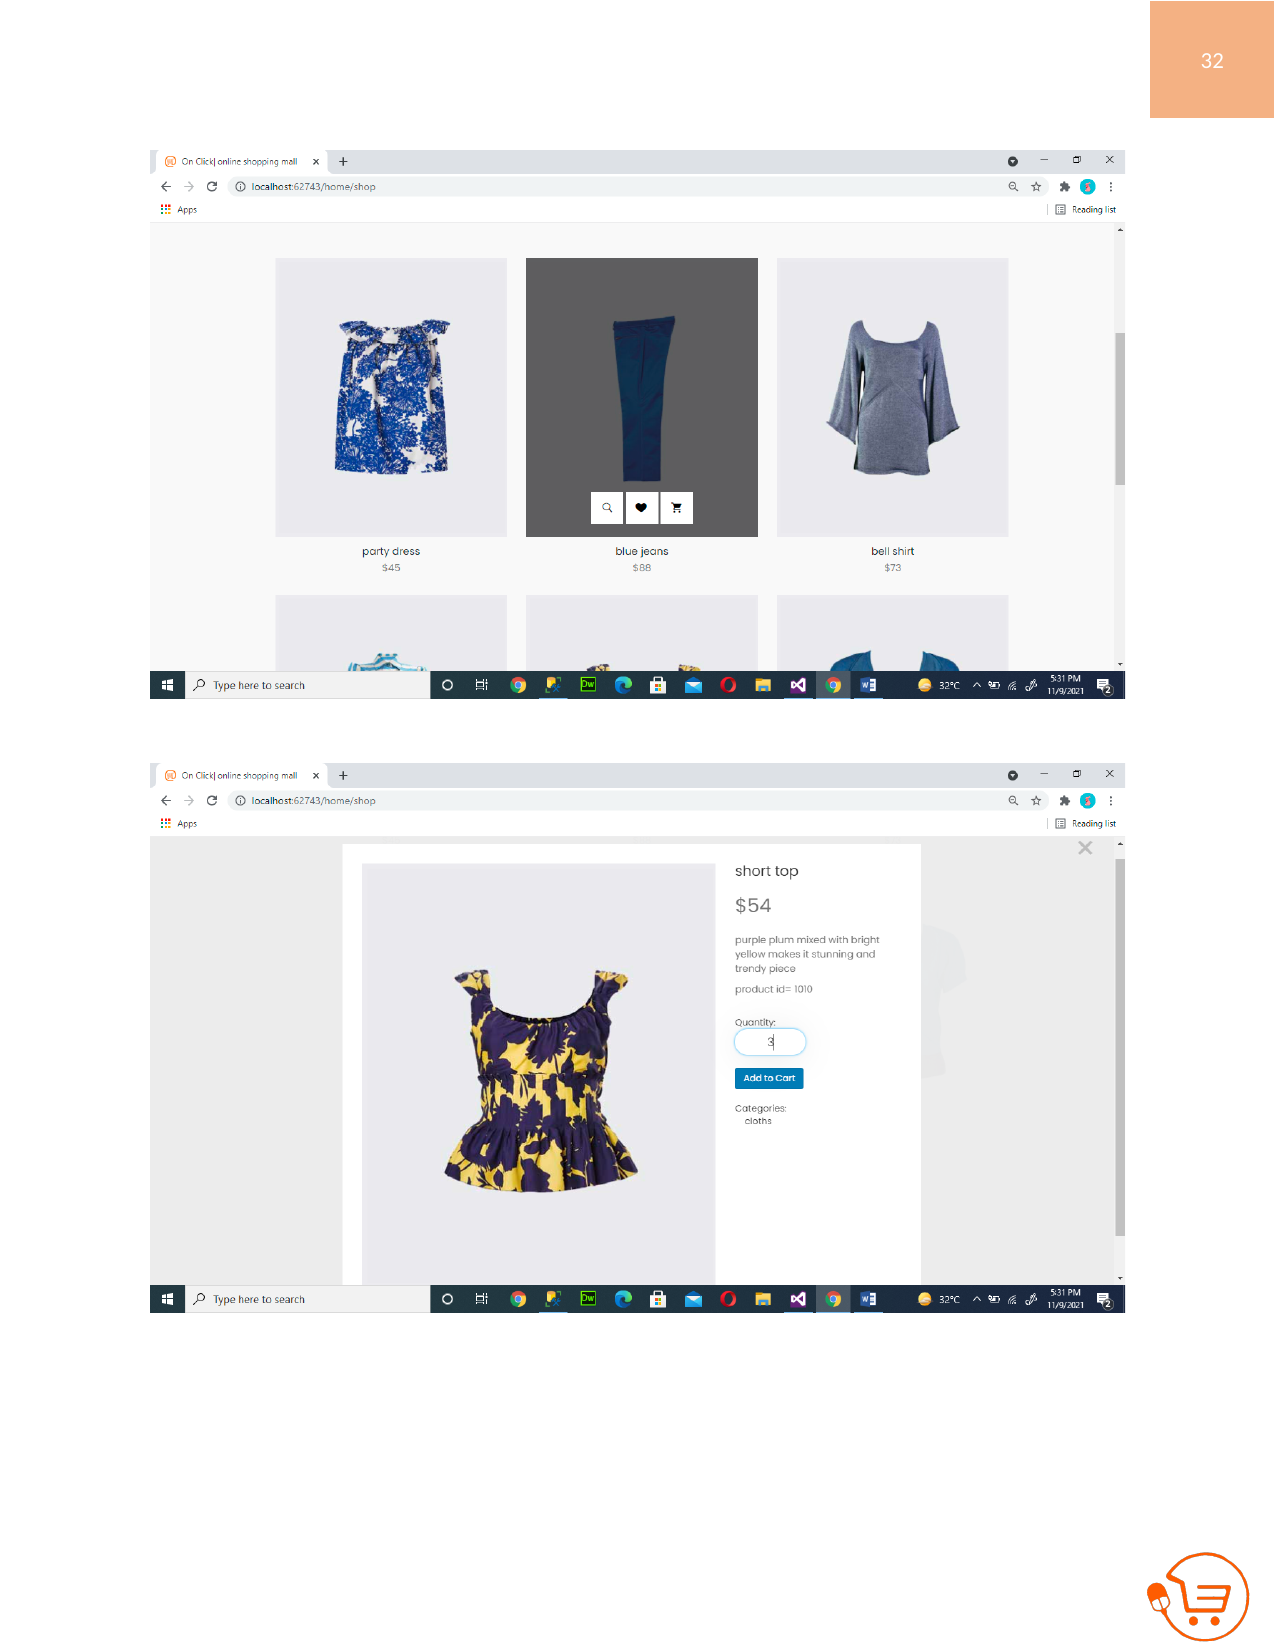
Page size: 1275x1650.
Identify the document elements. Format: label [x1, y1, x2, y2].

picture [1143, 1547, 1253, 1648]
picture [150, 150, 1125, 699]
picture [150, 763, 1125, 1313]
